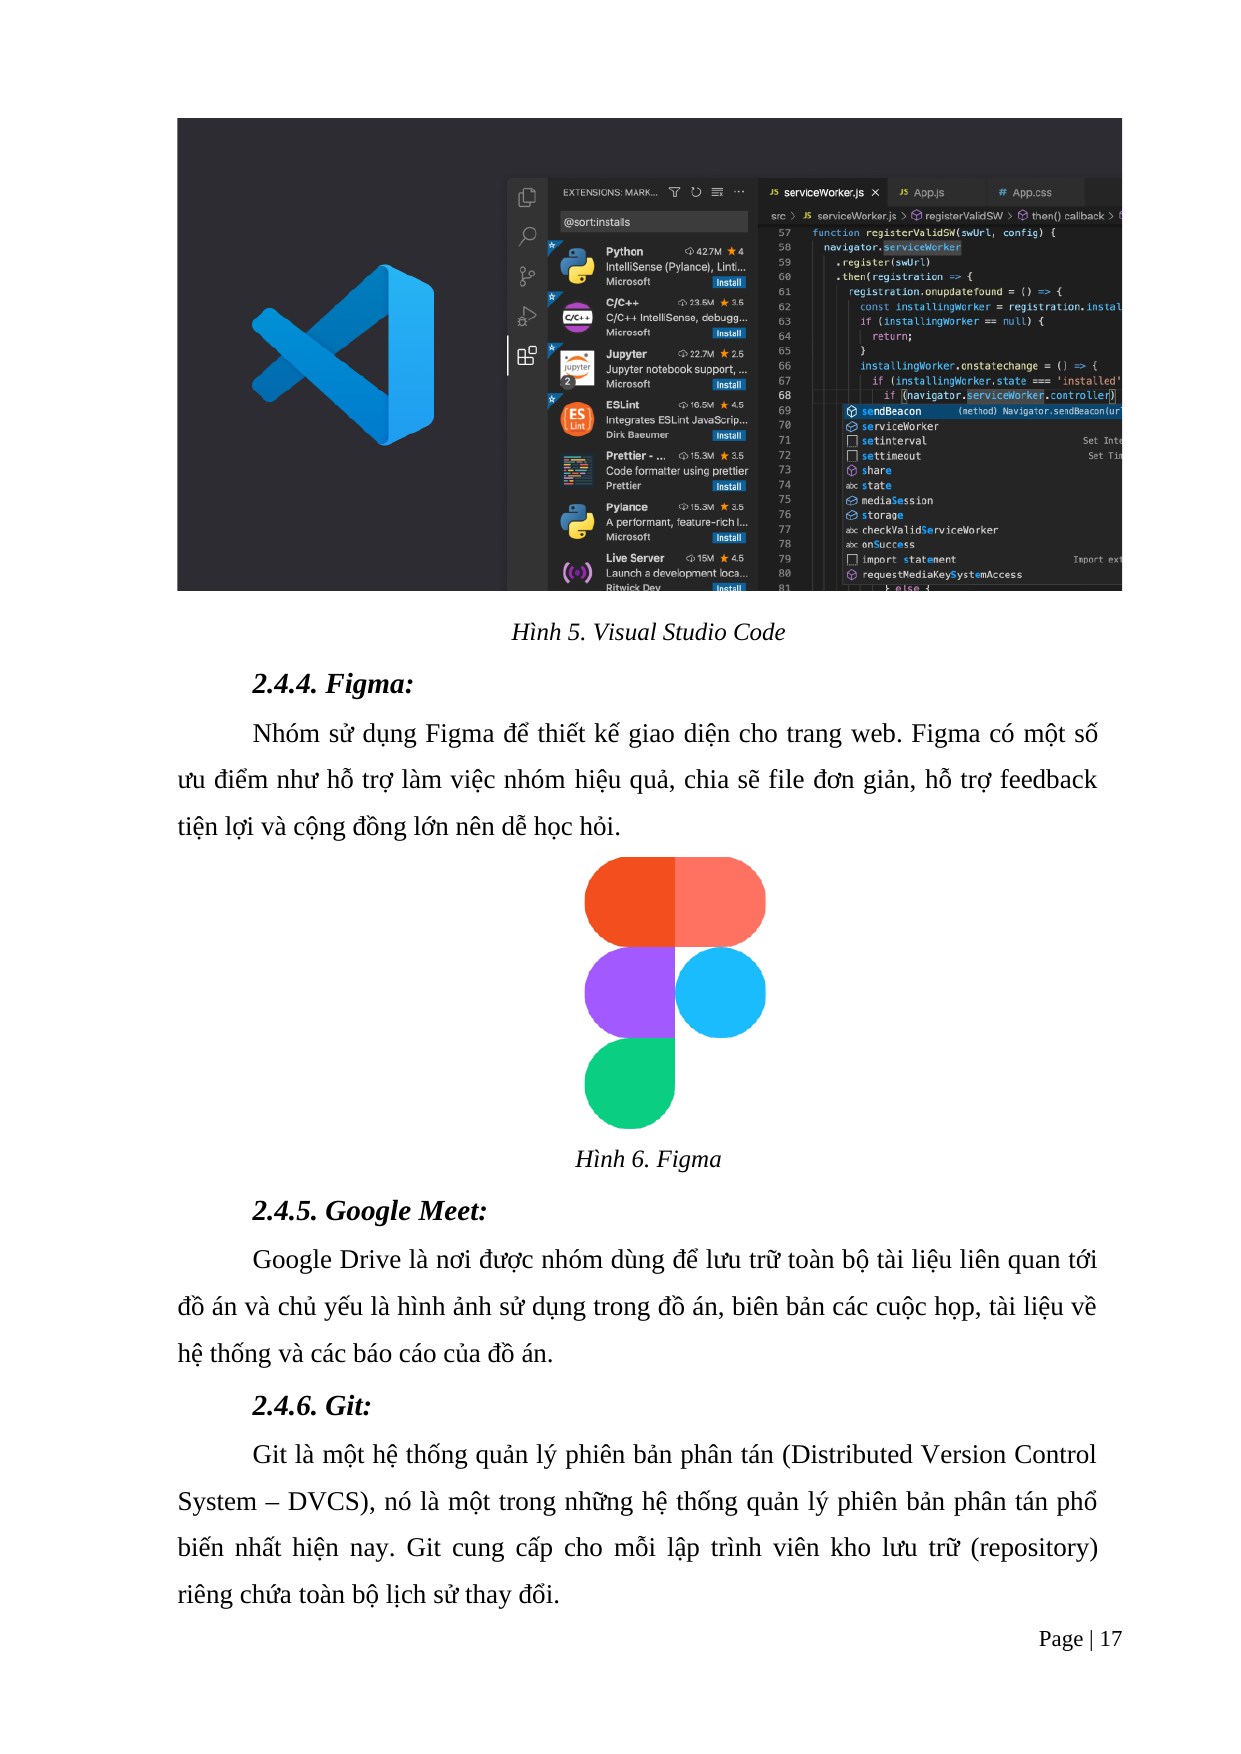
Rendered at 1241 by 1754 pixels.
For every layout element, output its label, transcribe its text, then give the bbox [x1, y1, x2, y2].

text Nhóm sử dụng Figma để thiết kế giao diện cho trang web. Figma có một số ưu điểm như hỗ trợ làm việc nhóm hiệu quả, chia sẽ file đơn giản, hỗ trợ feedback tiện lợi và cộng đồng lớn nên dễ học hỏi. [177, 717, 1098, 841]
text Git là một hệ thống quản lý phiên bản phân tán (Distributed Version Control System – DVCS), nó là một trong những hệ thống quản lý phiên bản phân tán phổ biến nhất hiện nay. Git cung cấp cho mỗi lập trình viên kho lưu trữ (repository) riêng chứa toàn bộ lịch sử thay đổi. [177, 1438, 1099, 1609]
subtitle 2.4.6. Git: [177, 1388, 1122, 1421]
text Hình 5. Visual Studio Code [177, 617, 1122, 646]
subtitle 2.4.4. Figma: [177, 667, 1122, 700]
picture [177, 118, 1123, 591]
text Hình 6. Figma [177, 1144, 1122, 1172]
text Google Drive là nơi được nhóm dùng để lưu trữ toàn bộ tài liệu liên quan tới đồ án và chủ yếu là hình ảnh sử dụng trong đồ án, biên bản các cuộc họp, tài liệu về hệ thống và các báo cáo của đồ án. [177, 1243, 1099, 1368]
picture [584, 857, 766, 1129]
subtitle 2.4.5. Google Meet: [177, 1193, 1122, 1227]
